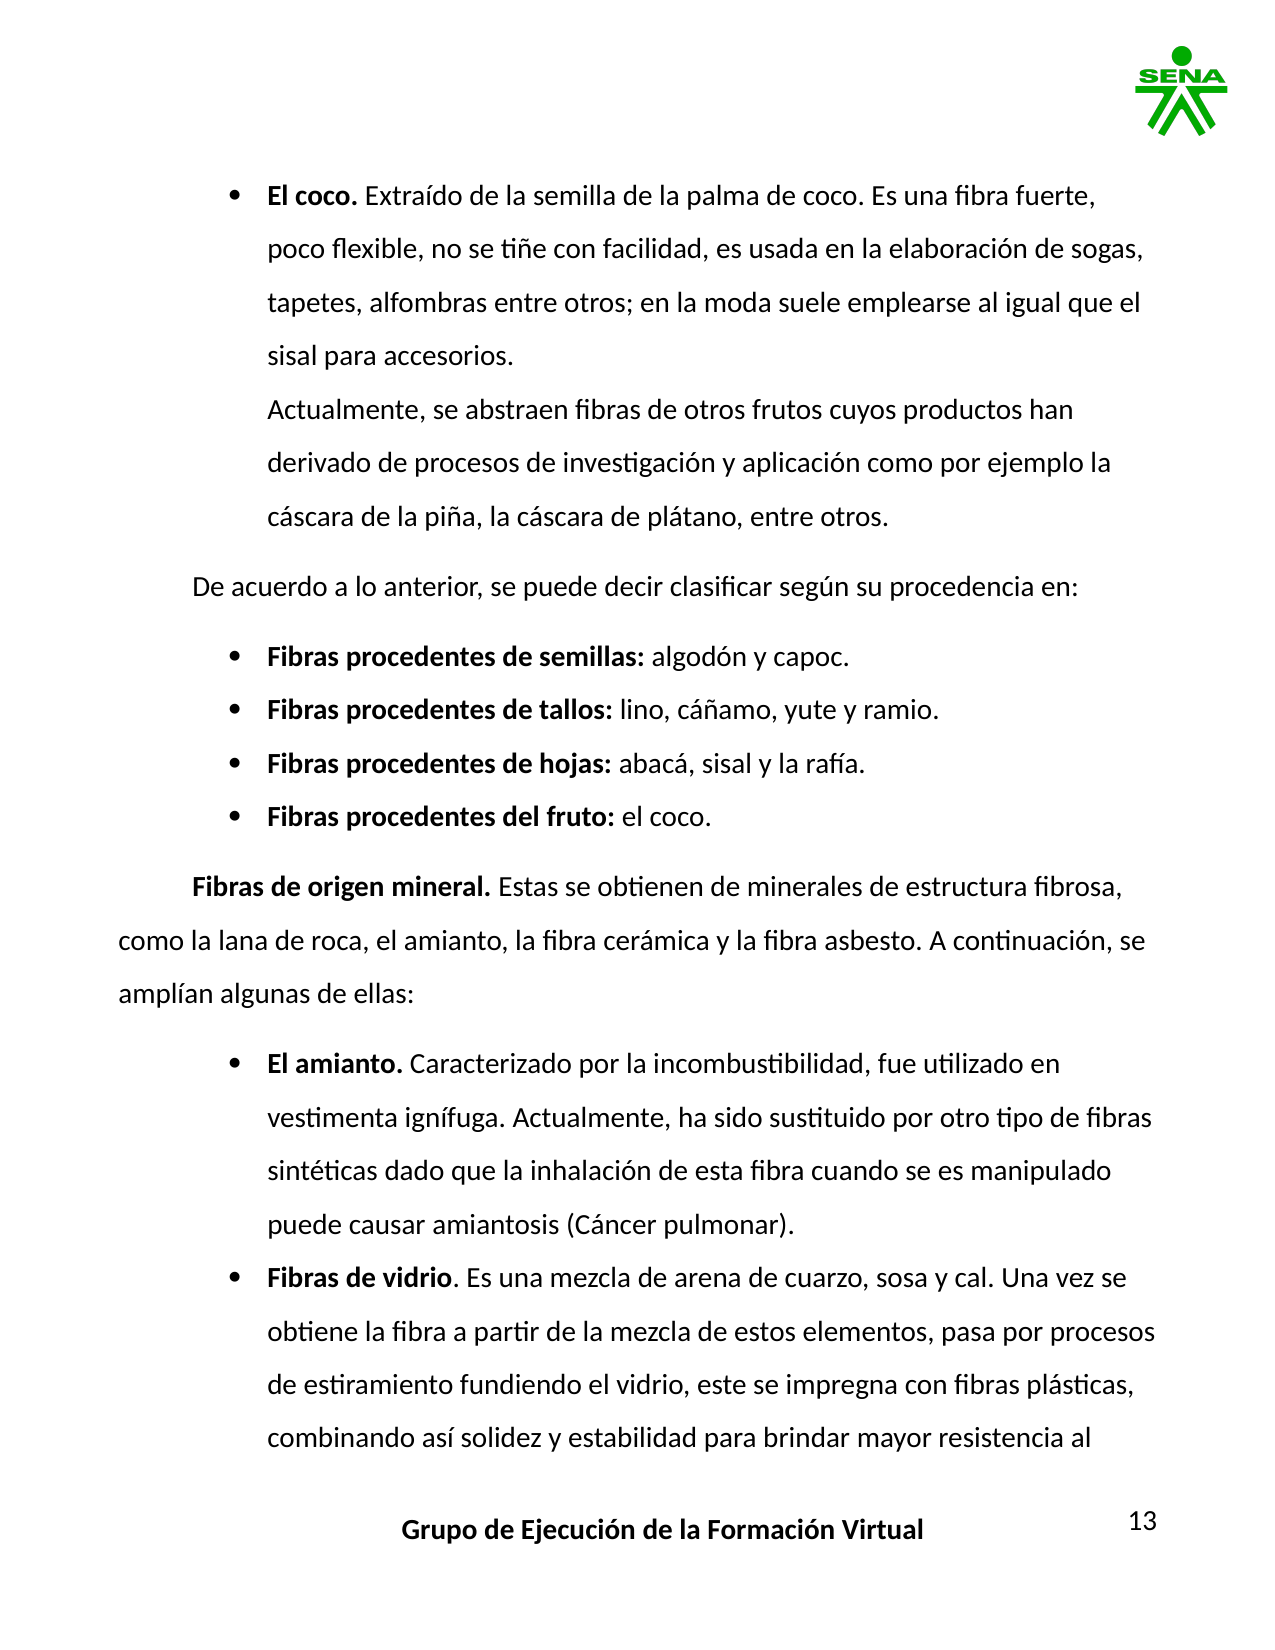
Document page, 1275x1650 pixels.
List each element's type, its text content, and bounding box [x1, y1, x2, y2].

text De acuerdo a lo anterior, se puede decir clasificar según su procedencia en: [118, 568, 1157, 603]
text Fibras de origen mineral. Estas se obtienen de minerales de estructura fibrosa, como la lana de roca, el amianto, la fibra cerámica y la fibra asbesto. A continuación, se amplían algunas de ellas: [118, 868, 1157, 1011]
list Fibras procedentes del fruto: el coco. [229, 798, 1157, 834]
picture [1135, 46, 1228, 136]
list Fibras procedentes de tallos: lino, cáñamo, yute y ramio. [229, 691, 1157, 727]
list Fibras procedentes de hojas: abacá, sisal y la rafía. [229, 745, 1157, 781]
list Actualmente, se abstraen fibras de otros frutos cuyos productos han derivado de procesos de investigación y aplicación como por ejemplo la cáscara de la piña, la cáscara de plátano, entre otros. [267, 391, 1157, 533]
list El coco. Extraído de la semilla de la palma de coco. Es una fibra fuerte, poco flexible, no se tiñe con facilidad, es usada en la elaboración de sogas, tapetes, alfombras entre otros; en la moda suele emplearse al igual que el sisal para accesorios. [229, 177, 1157, 373]
list El amianto. Caracterizado por la incombustibilidad, fue utilizado en vestimenta ignífuga. Actualmente, ha sido sustituido por otro tipo de fibras sintéticas dado que la inhalación de esta fibra cuando se es manipulado puede causar amiantosis (Cáncer pulmonar). [229, 1045, 1157, 1241]
list Fibras procedentes de semillas: algodón y capoc. [229, 638, 1157, 674]
